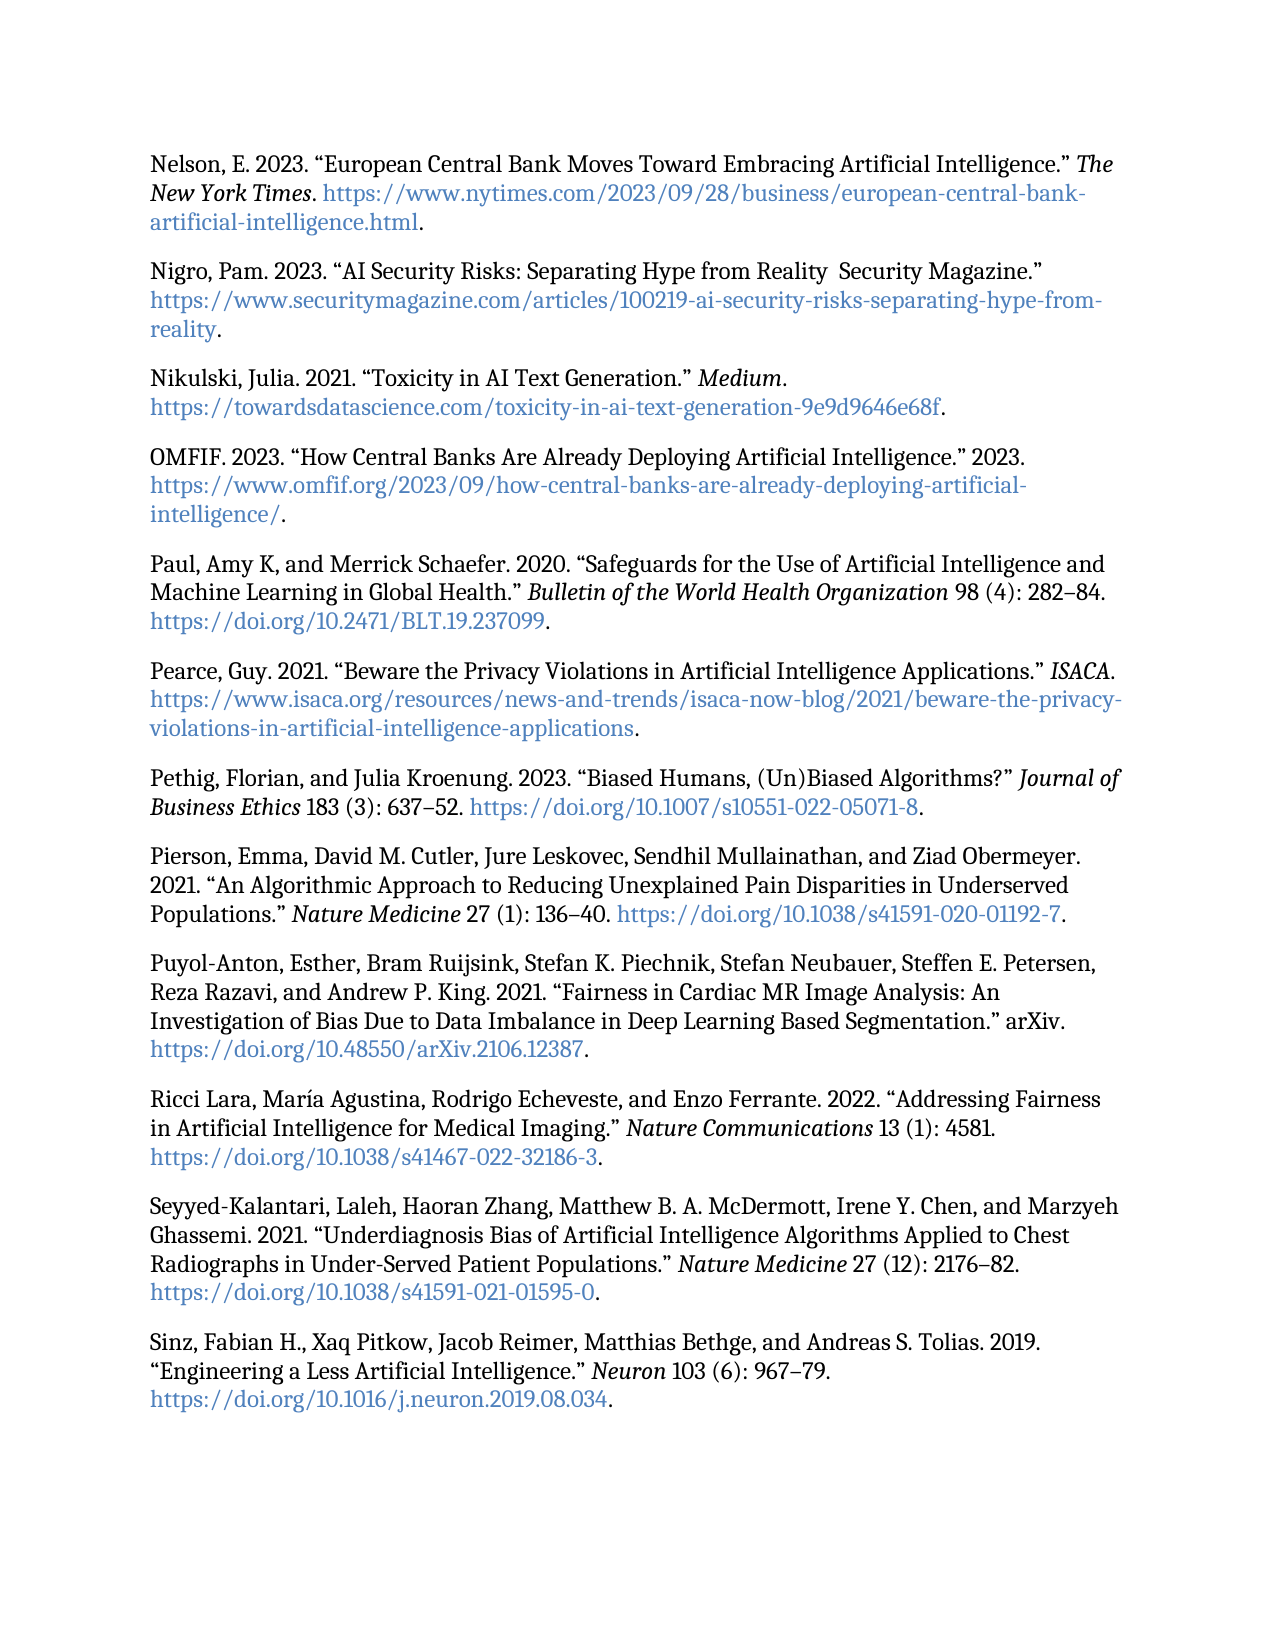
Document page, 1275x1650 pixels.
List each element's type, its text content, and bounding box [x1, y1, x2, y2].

text Pethig, Florian, and Julia Kroenung. 2023. “Biased Humans, (Un)Biased Algorithms?” Journal of Business Ethics 183 (3): 637–52. https://doi.org/10.1007/s10551-022-05071-8. [150, 764, 1125, 821]
text Seyyed-Kalantari, Laleh, Haoran Zhang, Matthew B. A. McDermott, Irene Y. Chen, and Marzyeh Ghassemi. 2021. “Underdiagnosis Bias of Artificial Intelligence Algorithms Applied to Chest Radiographs in Under-Served Patient Populations.” Nature Medicine 27 (12): 2176–82. https://doi.org/10.1038/s41591-021-01595-0. [150, 1192, 1125, 1307]
text Ricci Lara, María Agustina, Rodrigo Echeveste, and Enzo Ferrante. 2022. “Addressing Fairness in Artificial Intelligence for Medical Imaging.” Nature Communications 13 (1): 4581. https://doi.org/10.1038/s41467-022-32186-3. [150, 1085, 1125, 1171]
text Nigro, Pam. 2023. “AI Security Risks: Separating Hype from Reality Security Magazine.” https://www.securitymagazine.com/articles/100219-ai-security-risks-separating-hype-from-reality. [150, 257, 1125, 343]
text Pierson, Emma, David M. Cutler, Jure Leskovec, Sendhil Mullainathan, and Ziad Obermeyer. 2021. “An Algorithmic Approach to Reducing Unexplained Pain Disparities in Underserved Populations.” Nature Medicine 27 (1): 136–40. https://doi.org/10.1038/s41591-020-01192-7. [150, 842, 1125, 928]
text Sinz, Fabian H., Xaq Pitkow, Jacob Reimer, Matthias Bethge, and Andreas S. Tolias. 2019. “Engineering a Less Artificial Intelligence.” Neuron 103 (6): 967–79. https://doi.org/10.1016/j.neuron.2019.08.034. [150, 1328, 1125, 1414]
text Paul, Amy K, and Merrick Schaefer. 2020. “Safeguards for the Use of Artificial Intelligence and Machine Learning in Global Health.” Bulletin of the World Health Organization 98 (4): 282–84. https://doi.org/10.2471/BLT.19.237099. [150, 549, 1125, 636]
text OMFIF. 2023. “How Central Banks Are Already Deploying Artificial Intelligence.” 2023. https://www.omfif.org/2023/09/how-central-banks-are-already-deploying-artificial-intelligence/. [150, 442, 1125, 529]
text Nikulski, Julia. 2021. “Toxicity in AI Text Generation.” Medium. https://towardsdatascience.com/toxicity-in-ai-text-generation-9e9d9646e68f. [150, 364, 1125, 422]
text Nelson, E. 2023. “European Central Bank Moves Toward Embracing Artificial Intelligence.” The New York Times. https://www.nytimes.com/2023/09/28/business/european-central-bank-artificial-intelligence.html. [150, 150, 1125, 236]
text Pearce, Guy. 2021. “Beware the Privacy Violations in Artificial Intelligence Applications.” ISACA. https://www.isaca.org/resources/news-and-trends/isaca-now-blog/2021/beware-the-privacy-violations-in-artificial-intelligence-applications. [150, 657, 1125, 743]
text Puyol-Anton, Esther, Bram Ruijsink, Stefan K. Piechnik, Stefan Neubauer, Steffen E. Petersen, Reza Razavi, and Andrew P. King. 2021. “Fairness in Cardiac MR Image Analysis: An Investigation of Bias Due to Data Imbalance in Deep Learning Based Segmentation.” arXiv. https://doi.org/10.48550/arXiv.2106.12387. [150, 949, 1125, 1064]
